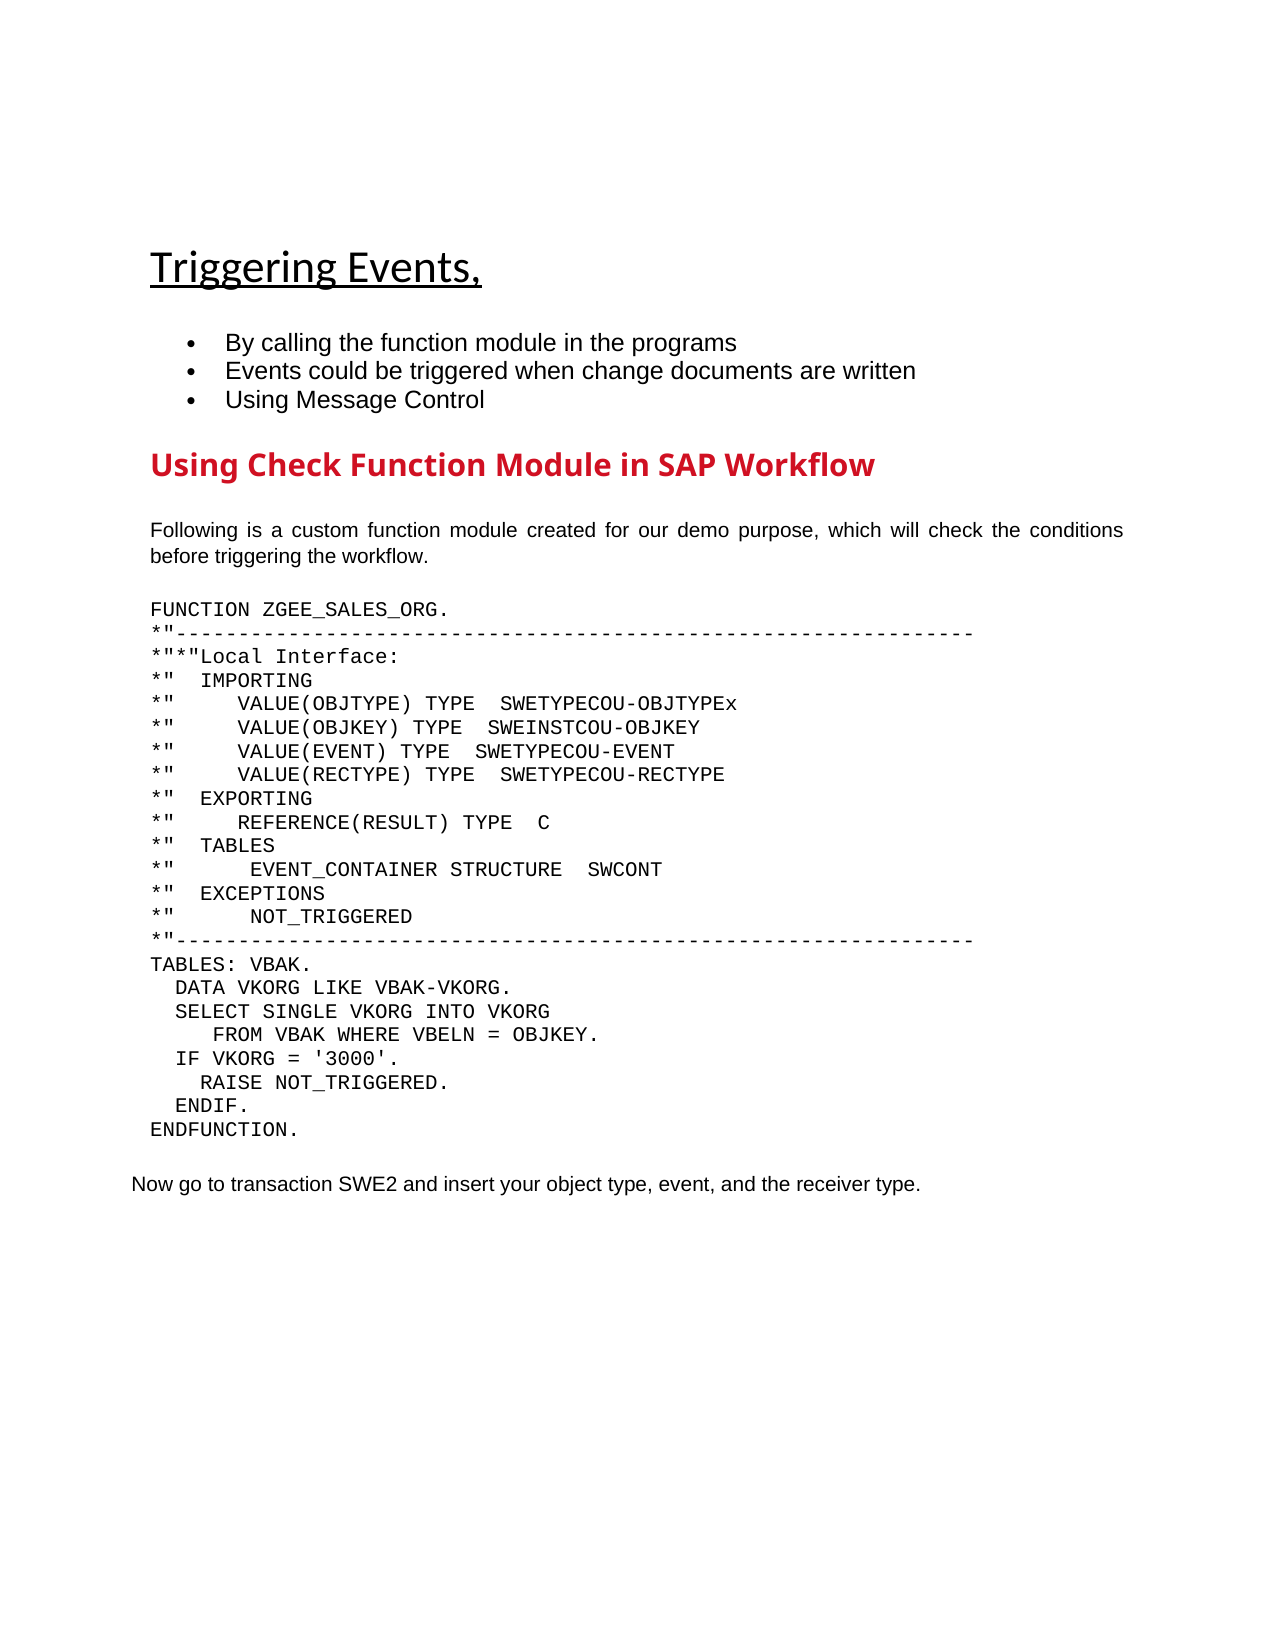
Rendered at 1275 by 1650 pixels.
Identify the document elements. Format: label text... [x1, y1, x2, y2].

text *" VALUE(RECTYPE) TYPE SWETYPECOU-RECTYPE [150, 764, 1125, 788]
text *" TABLES [150, 835, 1125, 859]
text ENDIF. [150, 1095, 1125, 1119]
text *" VALUE(OBJKEY) TYPE SWEINSTCOU-OBJKEY [150, 717, 1125, 741]
text *" EXCEPTIONS [150, 883, 1125, 906]
list Using Message Control [187, 385, 1125, 414]
text *" VALUE(OBJTYPE) TYPE SWETYPECOU-OBJTYPEx [150, 693, 1125, 717]
text *" VALUE(EVENT) TYPE SWETYPECOU-EVENT [150, 741, 1125, 764]
text FUNCTION ZGEE_SALES_ORG. [150, 599, 1125, 622]
list Events could be triggered when change documents are written [187, 356, 1125, 385]
subtitle Using Check Function Module in SAP Workflow [150, 443, 1125, 486]
text *" IMPORTING [150, 670, 1125, 693]
text Following is a custom function module created for our demo purpose, which will check the conditions before triggering the workflow. [150, 518, 1125, 568]
text IF VKORG = '3000'. [150, 1048, 1125, 1072]
text TABLES: VBAK. [150, 953, 1125, 977]
text *" NOT_TRIGGERED [150, 906, 1125, 930]
text *" EXPORTING [150, 788, 1125, 812]
text FROM VBAK WHERE VBELN = OBJKEY. [150, 1024, 1125, 1048]
text *" REFERENCE(RESULT) TYPE C [150, 812, 1125, 835]
text *" EVENT_CONTAINER STRUCTURE SWCONT [150, 859, 1125, 883]
text *"---------------------------------------------------------------- [150, 930, 1125, 953]
text Now go to transaction SWE2 and insert your object type, event, and the receiver type. [131, 1172, 1125, 1196]
text *"---------------------------------------------------------------- [150, 622, 1125, 646]
text Triggering Events, [150, 238, 1125, 294]
text DATA VKORG LIKE VBAK-VKORG. [150, 977, 1125, 1001]
text RAISE NOT_TRIGGERED. [150, 1072, 1125, 1095]
list By calling the function module in the programs [187, 327, 1125, 356]
text ENDFUNCTION. [150, 1119, 1125, 1143]
text SELECT SINGLE VKORG INTO VKORG [150, 1001, 1125, 1024]
text *"*"Local Interface: [150, 646, 1125, 670]
